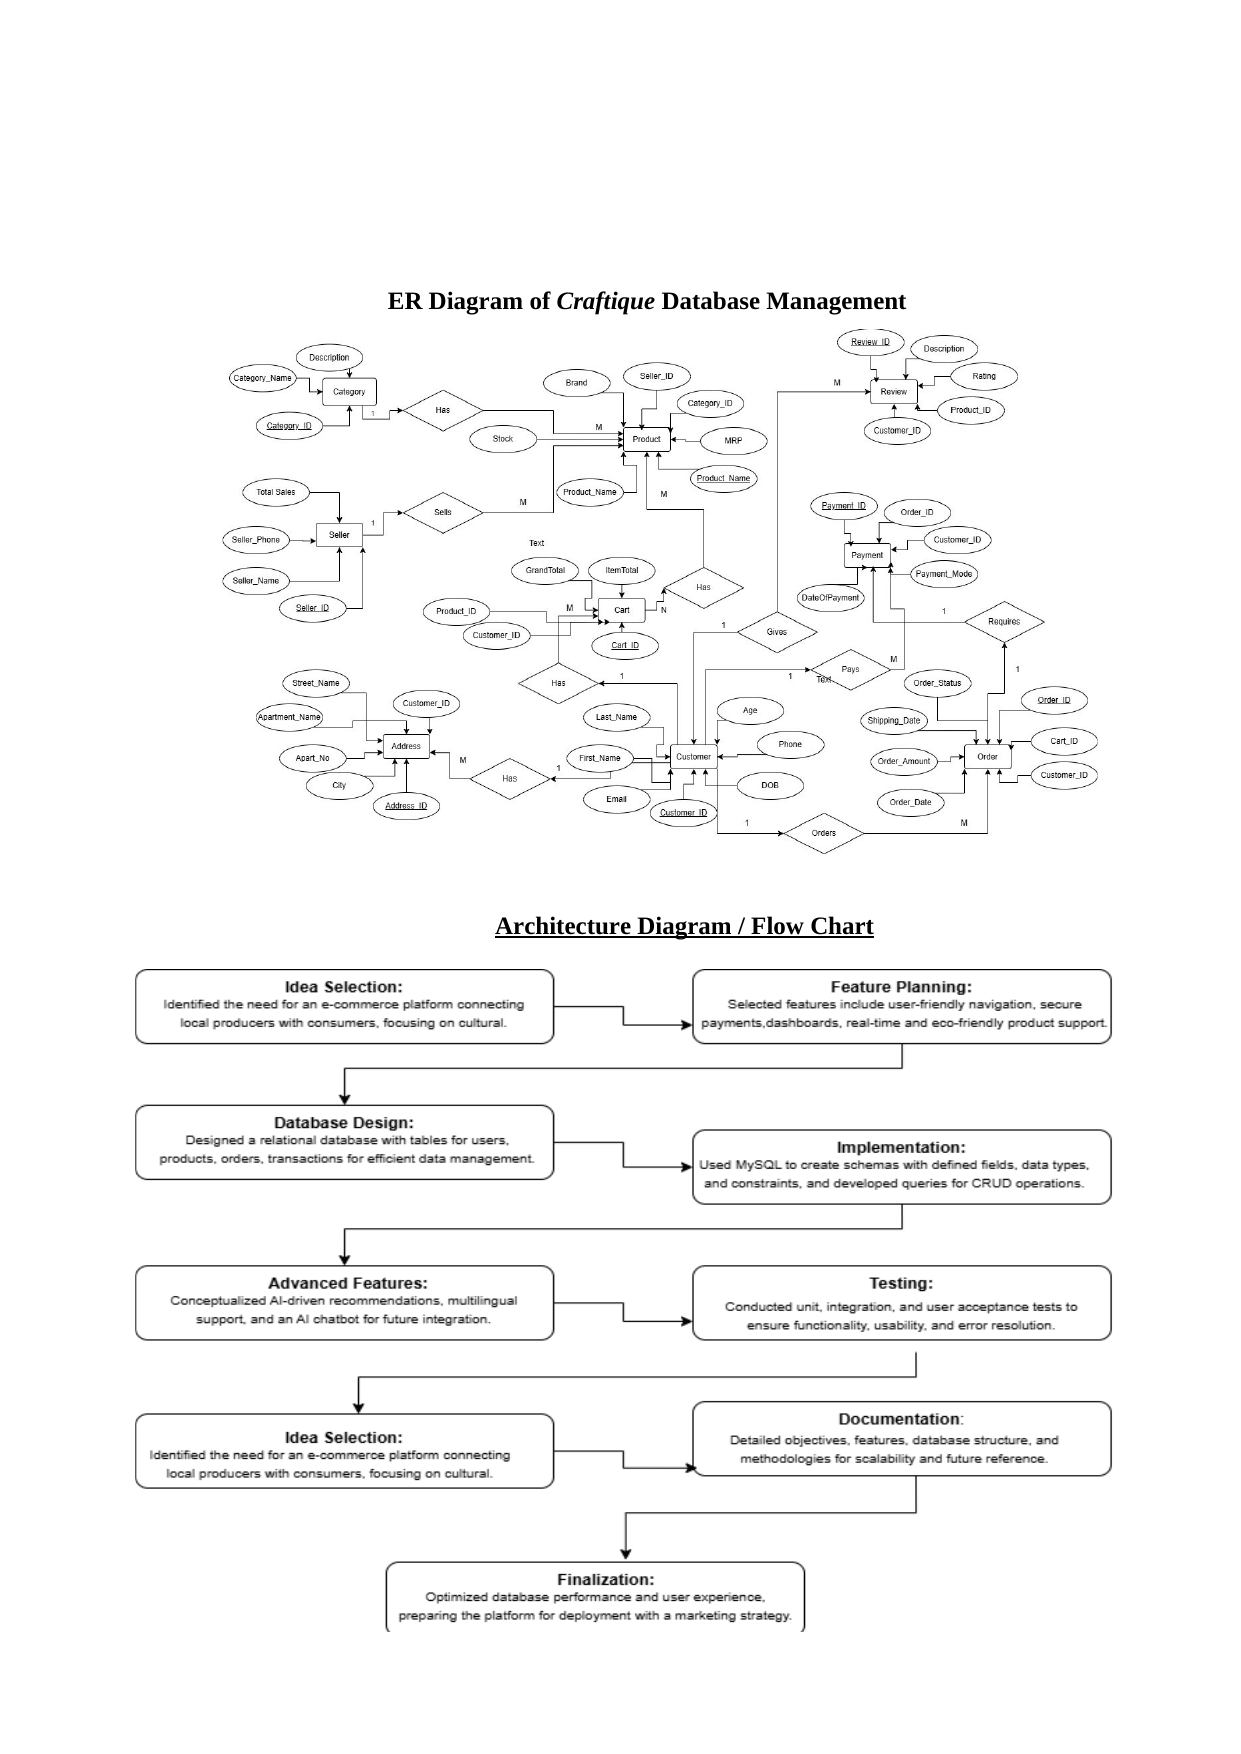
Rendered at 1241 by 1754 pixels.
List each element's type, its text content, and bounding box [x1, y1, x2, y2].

picture [135, 969, 1115, 1632]
subtitle Architecture Diagram / Flow Chart [223, 911, 1146, 940]
subtitle ER Diagram of Craftique Database Management [148, 286, 1146, 315]
picture [222, 329, 1098, 854]
